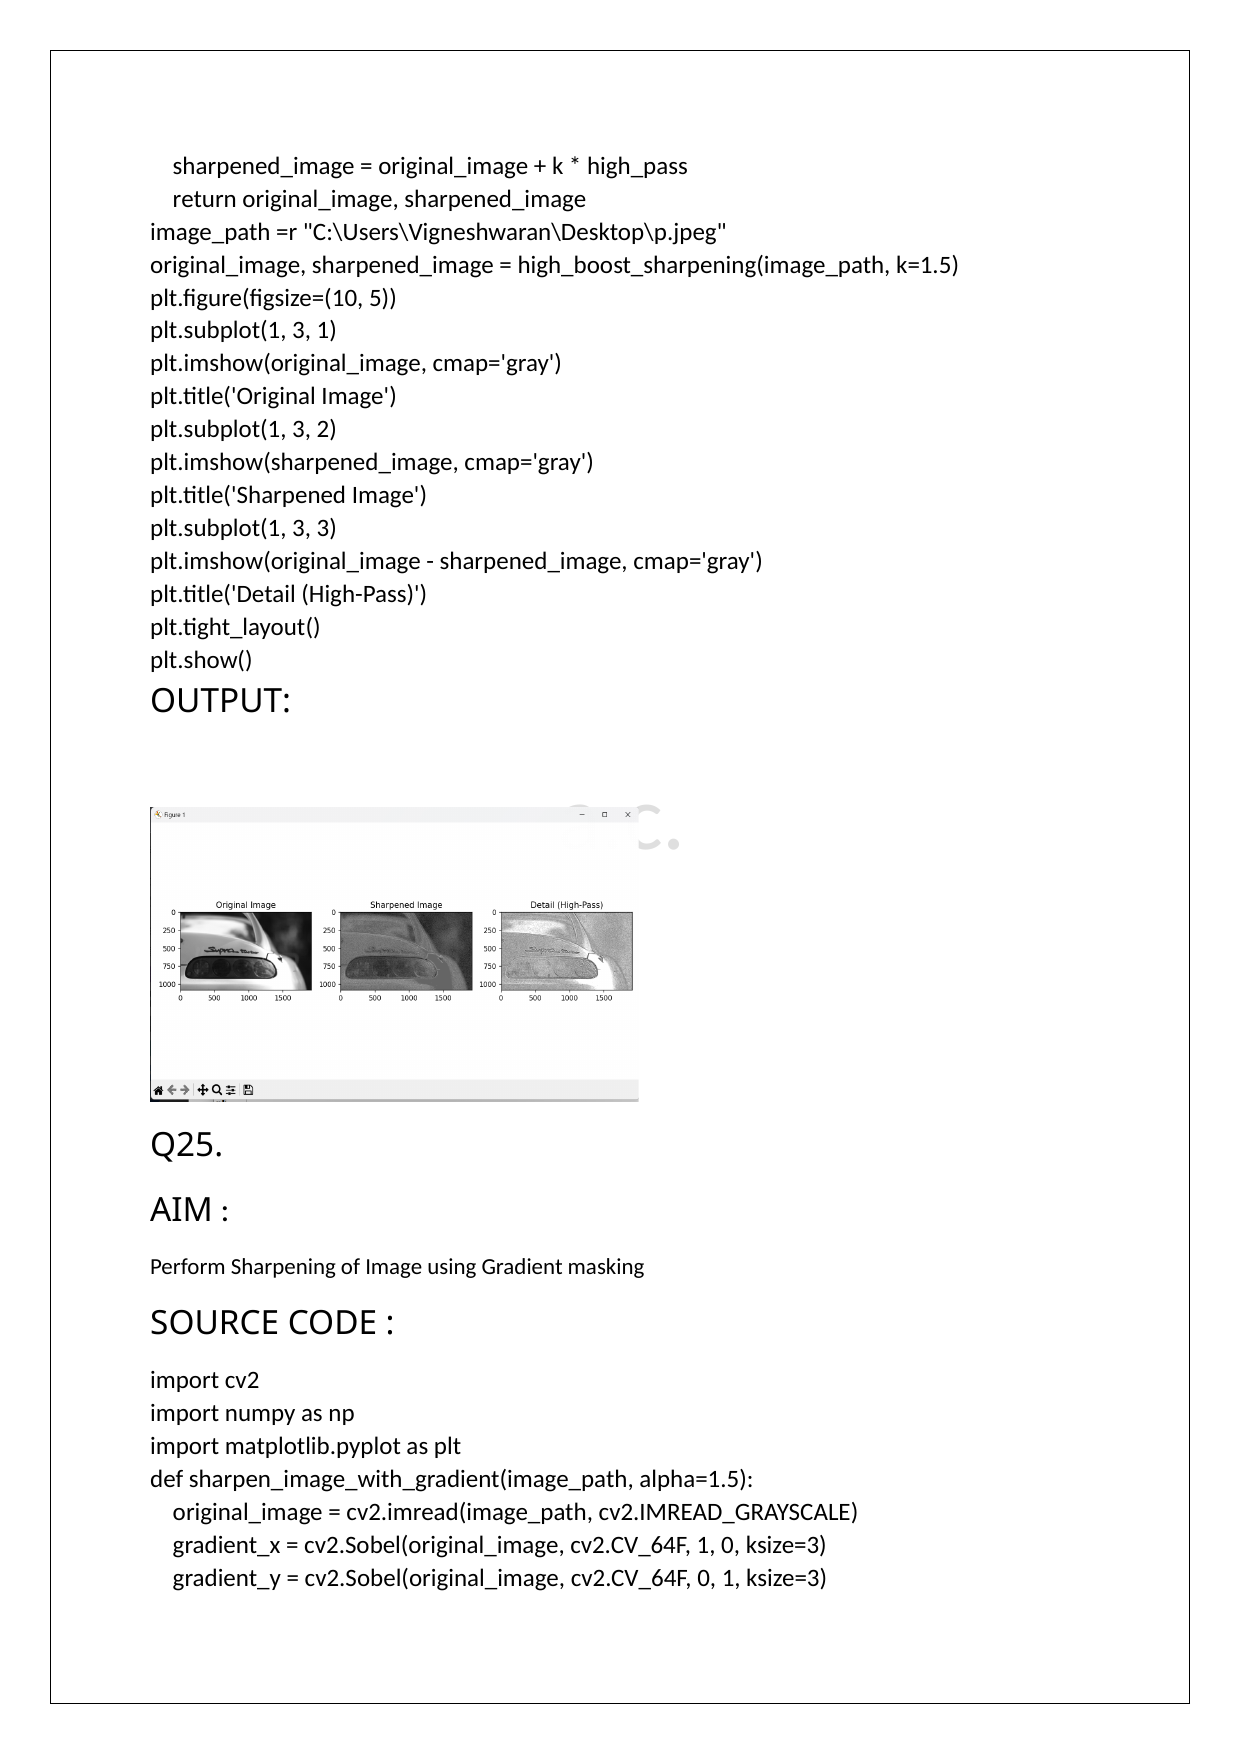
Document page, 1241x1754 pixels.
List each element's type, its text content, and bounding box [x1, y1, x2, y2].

text plt.subplot(1, 3, 2) [150, 413, 1090, 444]
text gradient_x = cv2.Sobel(original_image, cv2.CV_64F, 1, 0, ksize=3) [150, 1529, 1090, 1559]
text plt.title('Detail (High-Pass)') [150, 578, 1090, 608]
picture [150, 807, 639, 1102]
text plt.title('Original Image') [150, 380, 1090, 411]
text plt.show() [150, 644, 1090, 674]
text AIM : [150, 1186, 1090, 1232]
text OUTPUT: [150, 677, 1090, 722]
text plt.title('Sharpened Image') [150, 479, 1090, 510]
text import numpy as np [150, 1397, 1090, 1428]
text original_image, sharpened_image = high_boost_sharpening(image_path, k=1.5) [150, 249, 1090, 279]
text gradient_y = cv2.Sobel(original_image, cv2.CV_64F, 0, 1, ksize=3) [150, 1562, 1090, 1592]
text plt.subplot(1, 3, 1) [150, 314, 1090, 345]
text Q25. [150, 1121, 1090, 1166]
text def sharpen_image_with_gradient(image_path, alpha=1.5): [150, 1463, 1090, 1493]
text original_image = cv2.imread(image_path, cv2.IMREAD_GRAYSCALE) [150, 1496, 1090, 1526]
text import matplotlib.pyplot as plt [150, 1430, 1090, 1461]
text plt.imshow(original_image, cmap='gray') [150, 347, 1090, 378]
text SOURCE CODE : [150, 1299, 1090, 1344]
text plt.imshow(sharpened_image, cmap='gray') [150, 446, 1090, 477]
text plt.subplot(1, 3, 3) [150, 512, 1090, 543]
text sharpened_image = original_image + k * high_pass [150, 150, 1090, 181]
text plt.figure(figsize=(10, 5)) [150, 282, 1090, 312]
text return original_image, sharpened_image [150, 183, 1090, 213]
text image_path =r "C:\Users\Vigneshwaran\Desktop\p.jpeg" [150, 216, 1090, 246]
text import cv2 [150, 1364, 1090, 1395]
text plt.imshow(original_image - sharpened_image, cmap='gray') [150, 545, 1090, 576]
text plt.tight_layout() [150, 611, 1090, 641]
text Perform Sharpening of Image using Gradient masking [150, 1252, 1090, 1280]
